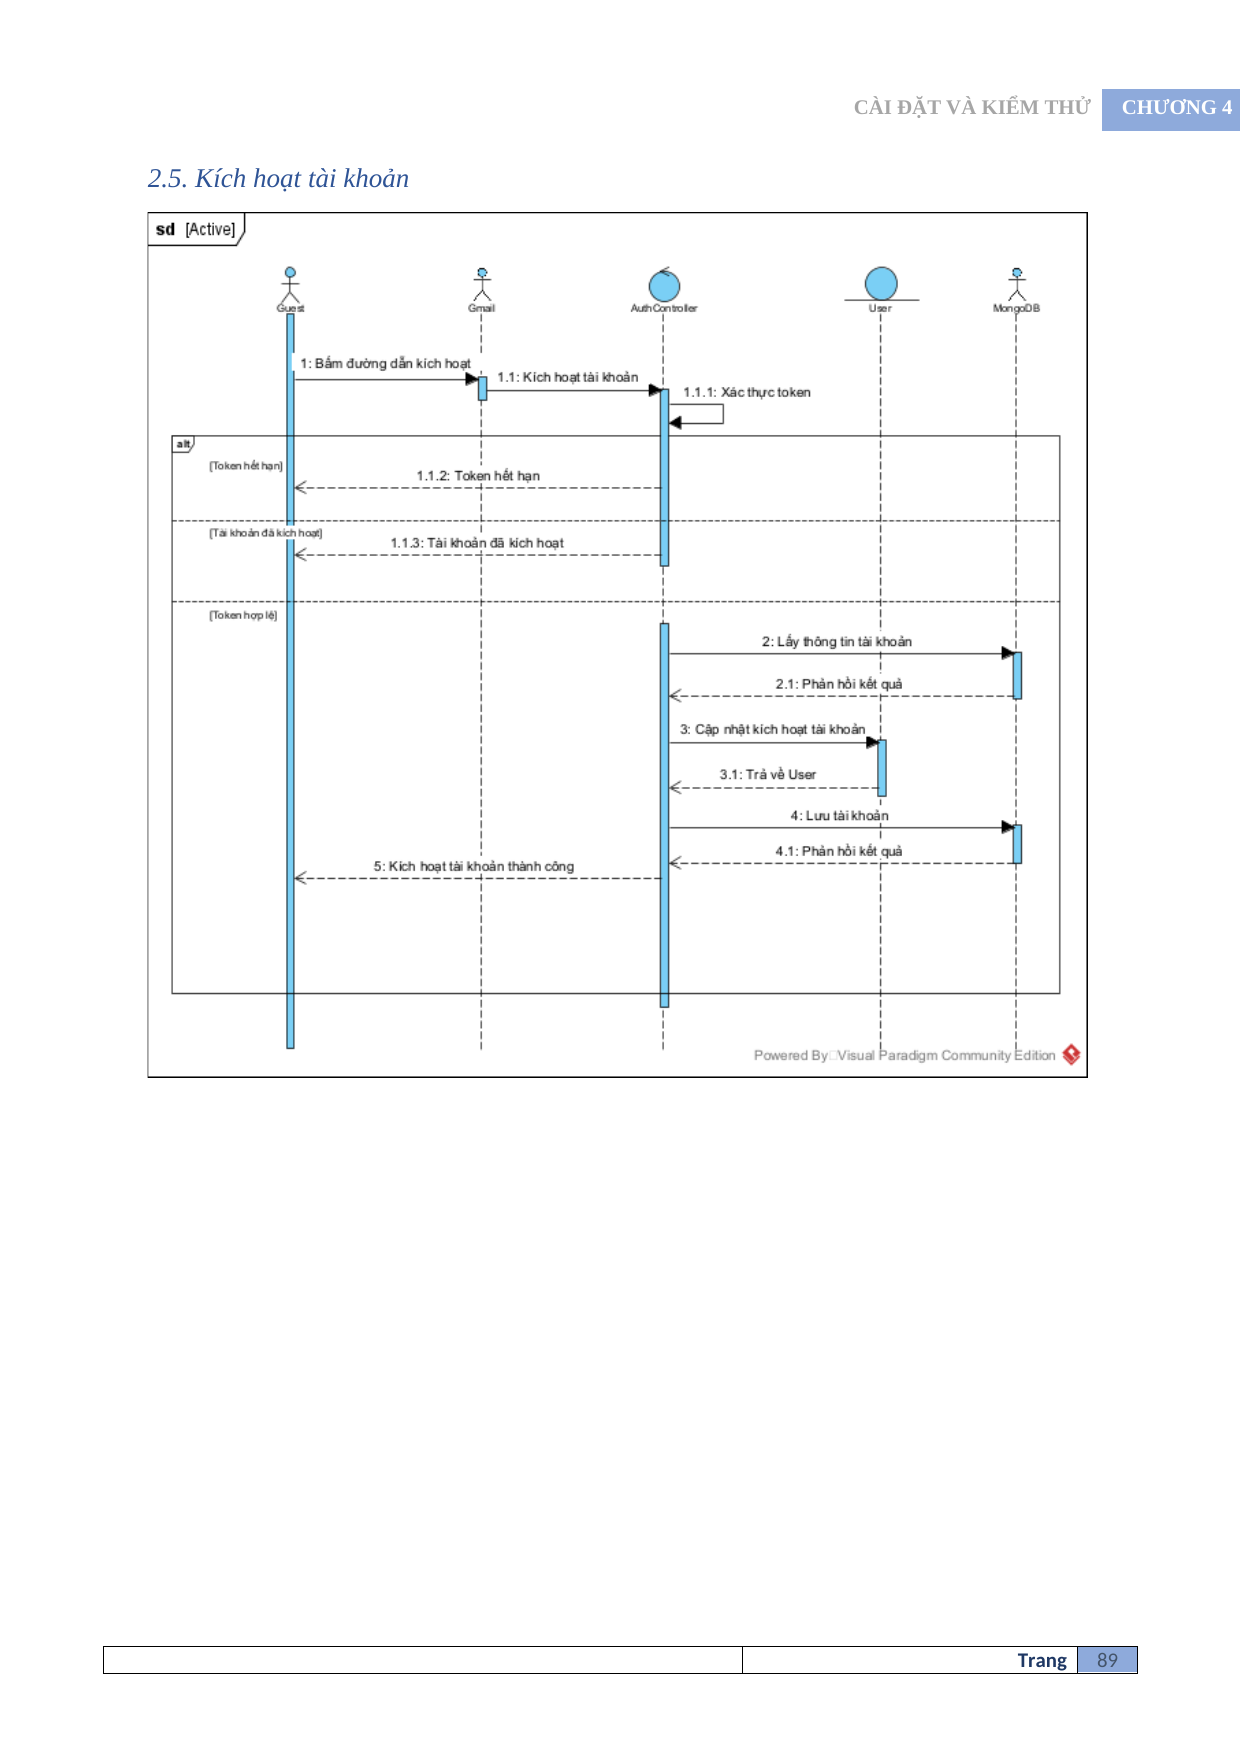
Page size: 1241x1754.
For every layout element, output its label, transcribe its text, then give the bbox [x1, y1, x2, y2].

picture [147, 212, 1088, 1078]
subtitle 2.5. Kích hoạt tài khoản [148, 163, 1122, 194]
